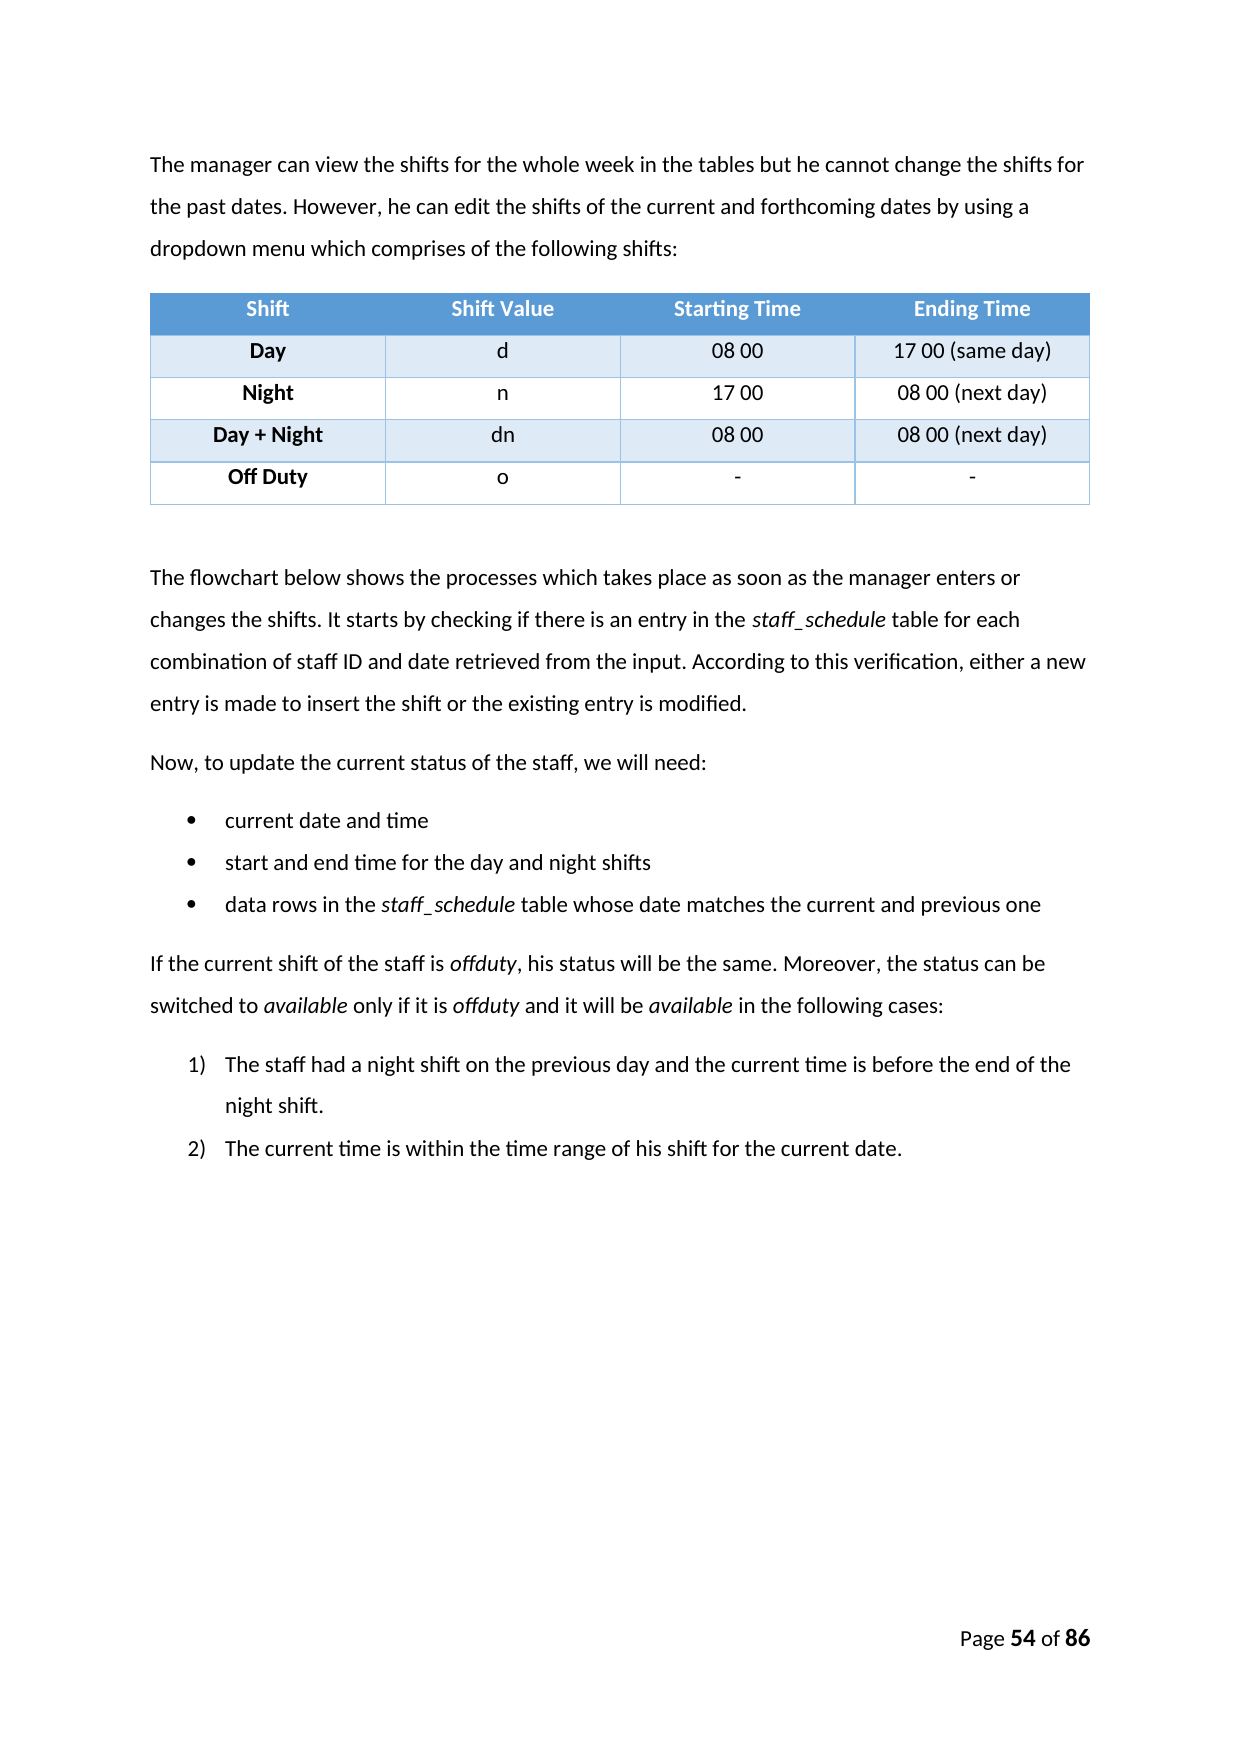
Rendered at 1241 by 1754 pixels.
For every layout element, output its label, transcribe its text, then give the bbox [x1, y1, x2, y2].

table_header Shift Value [386, 294, 620, 335]
table_cell 08 00 (next day) [856, 420, 1089, 461]
table_header Shift [151, 294, 385, 335]
table_cell d [386, 336, 620, 377]
table_cell 17 00 (same day) [856, 336, 1089, 377]
text Now, to update the current status of the staff, we will need: [150, 748, 1090, 776]
list The staff had a night shift on the previous day and the current time is before the end of the night shift. [187, 1050, 1090, 1120]
table_cell Off Duty [151, 463, 385, 503]
table_cell 08 00 [621, 420, 854, 461]
text If the current shift of the staff is offduty, his status will be the same. Moreover, the status can be switched to available only if it is offduty and it will be available in the following cases: [150, 949, 1090, 1019]
table_cell - [856, 463, 1089, 503]
table_cell 08 00 (next day) [856, 378, 1089, 419]
table_cell Day [151, 336, 385, 377]
list data rows in the staff_schedule table whose date matches the current and previous one [187, 890, 1090, 918]
list start and end time for the day and night shifts [187, 848, 1090, 876]
table_cell 08 00 [621, 336, 854, 377]
table_cell Day + Night [151, 420, 385, 461]
table_header Ending Time [856, 294, 1089, 335]
table_header Starting Time [621, 294, 854, 335]
text The manager can view the shifts for the whole week in the tables but he cannot change the shifts for the past dates. However, he can edit the shifts of the current and forthcoming dates by using a dropdown menu which comprises of the following shifts: [150, 150, 1090, 262]
table_cell o [386, 463, 620, 503]
list current date and time [187, 806, 1090, 834]
table_cell n [386, 378, 620, 419]
table_cell 17 00 [621, 378, 854, 419]
table_cell dn [386, 420, 620, 461]
table_cell Night [151, 378, 385, 419]
list The current time is within the time range of his shift for the current date. [187, 1134, 1090, 1162]
table_cell - [621, 463, 854, 503]
text The flowchart below shows the processes which takes place as soon as the manager enters or changes the shifts. It starts by checking if there is an entry in the staff_schedule table for each combination of staff ID and date retrieved from the input. According to this verification, either a new entry is made to insert the shift or the existing entry is modified. [150, 563, 1090, 717]
